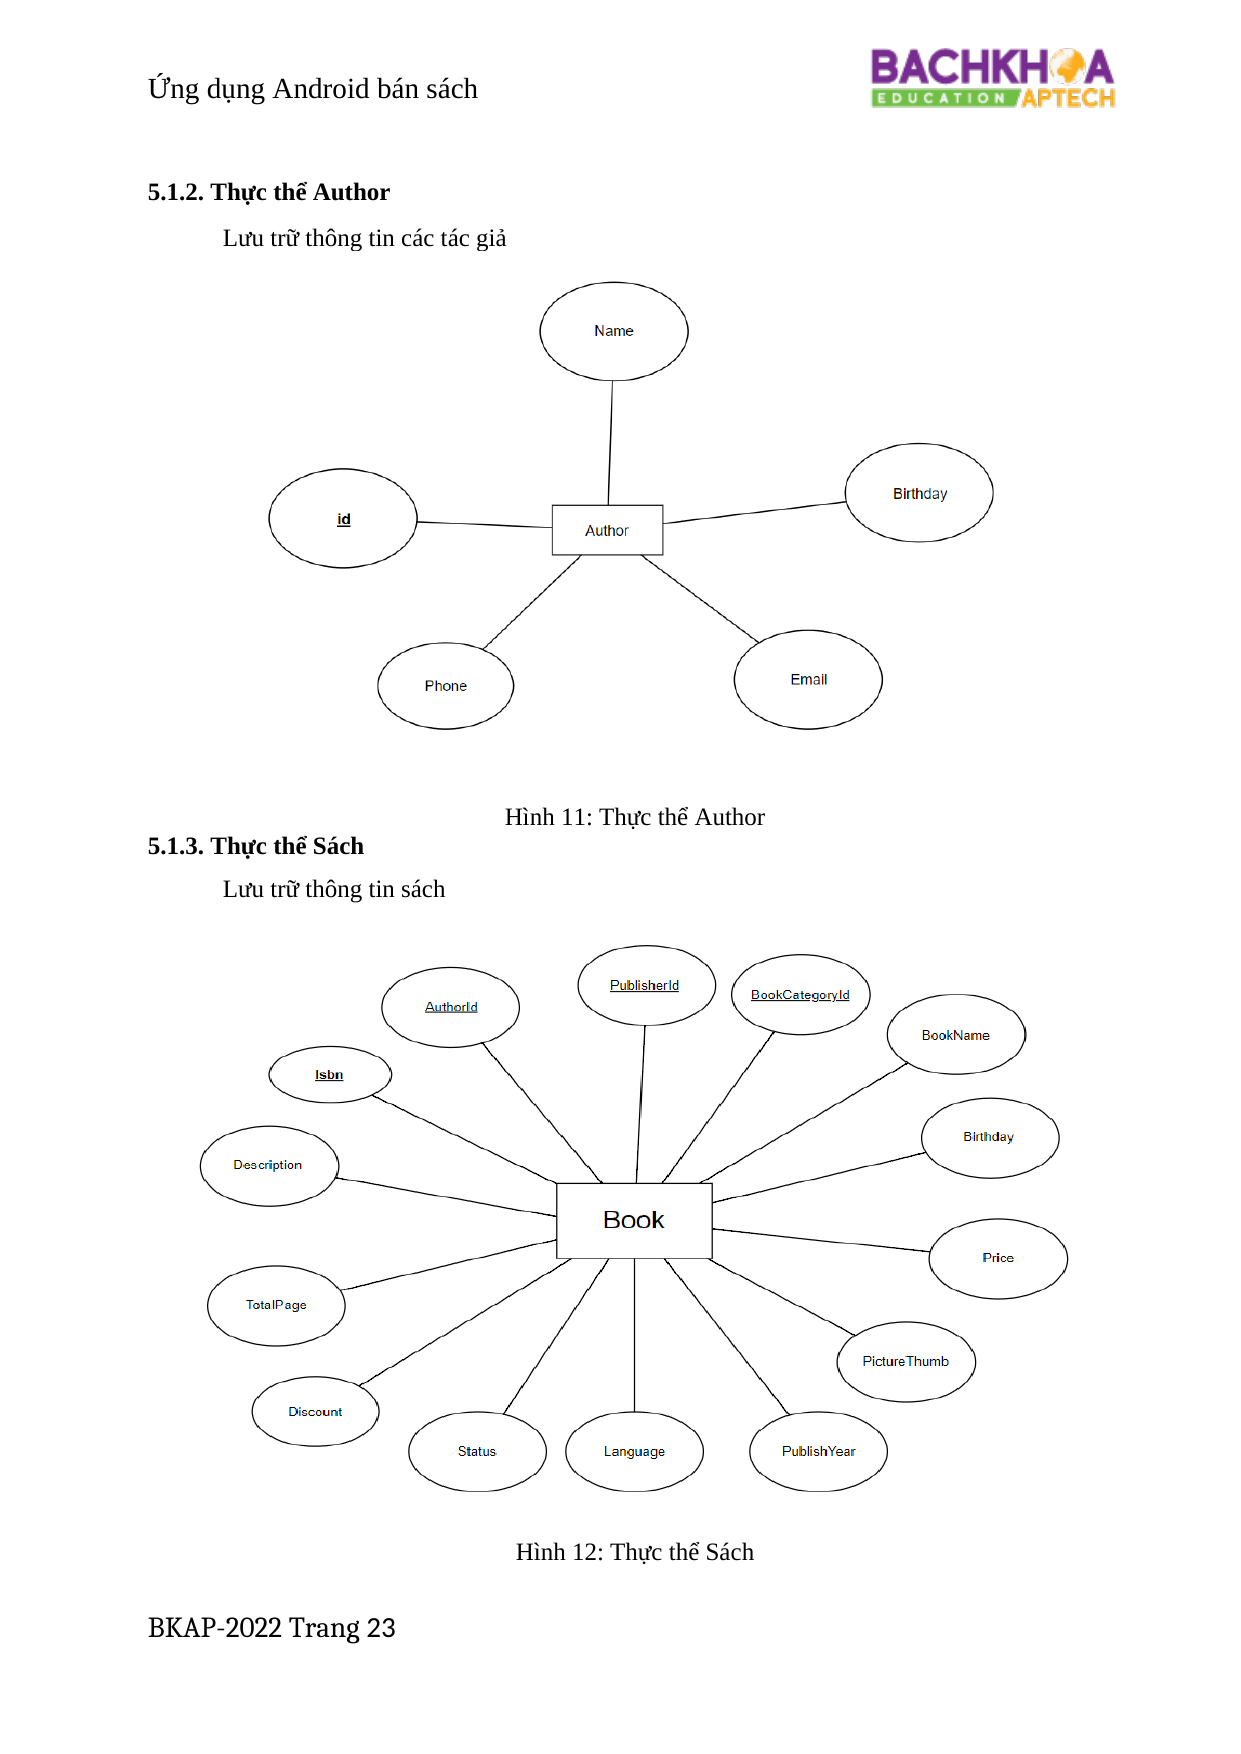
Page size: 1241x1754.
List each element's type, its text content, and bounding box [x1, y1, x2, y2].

text Hình 12: Thực thể Sách [148, 1537, 1122, 1566]
picture [203, 251, 1067, 800]
subtitle 5.1.3. Thực thể Sách [148, 831, 1122, 860]
picture [192, 917, 1078, 1507]
text Lưu trữ thông tin sách [148, 874, 1122, 903]
text Hình 11: Thực thể Author [148, 800, 1122, 831]
picture [868, 47, 1120, 111]
text Lưu trữ thông tin các tác giả [148, 220, 1122, 252]
subtitle 5.1.2. Thực thể Author [148, 177, 1122, 206]
